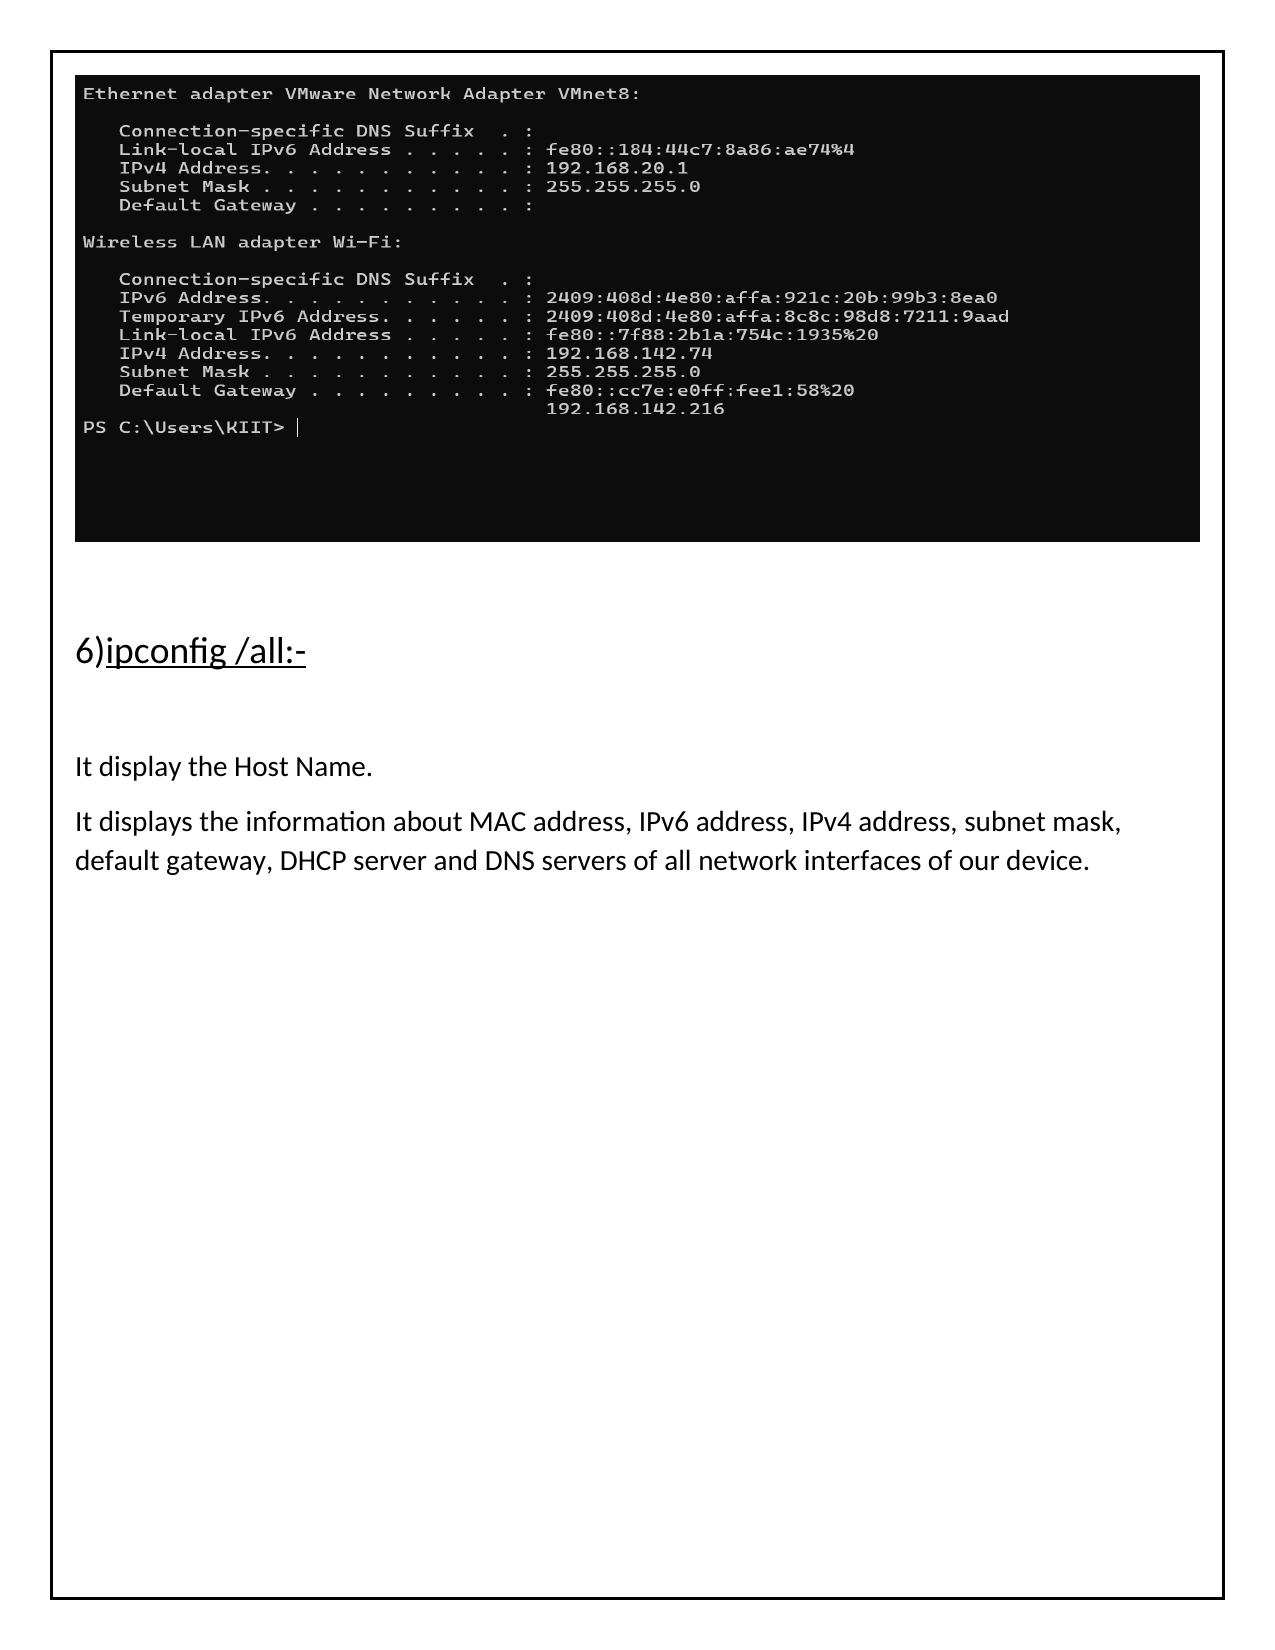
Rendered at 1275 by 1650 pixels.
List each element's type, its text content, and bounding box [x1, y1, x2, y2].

text It display the Host Name. [75, 748, 1200, 784]
picture [75, 75, 1200, 542]
text 6)ipconfig /all:- [75, 627, 1200, 673]
text It displays the information about MAC address, IPv6 address, IPv4 address, subnet mask, default gateway, DHCP server and DNS servers of all network interfaces of our device. [75, 803, 1200, 877]
